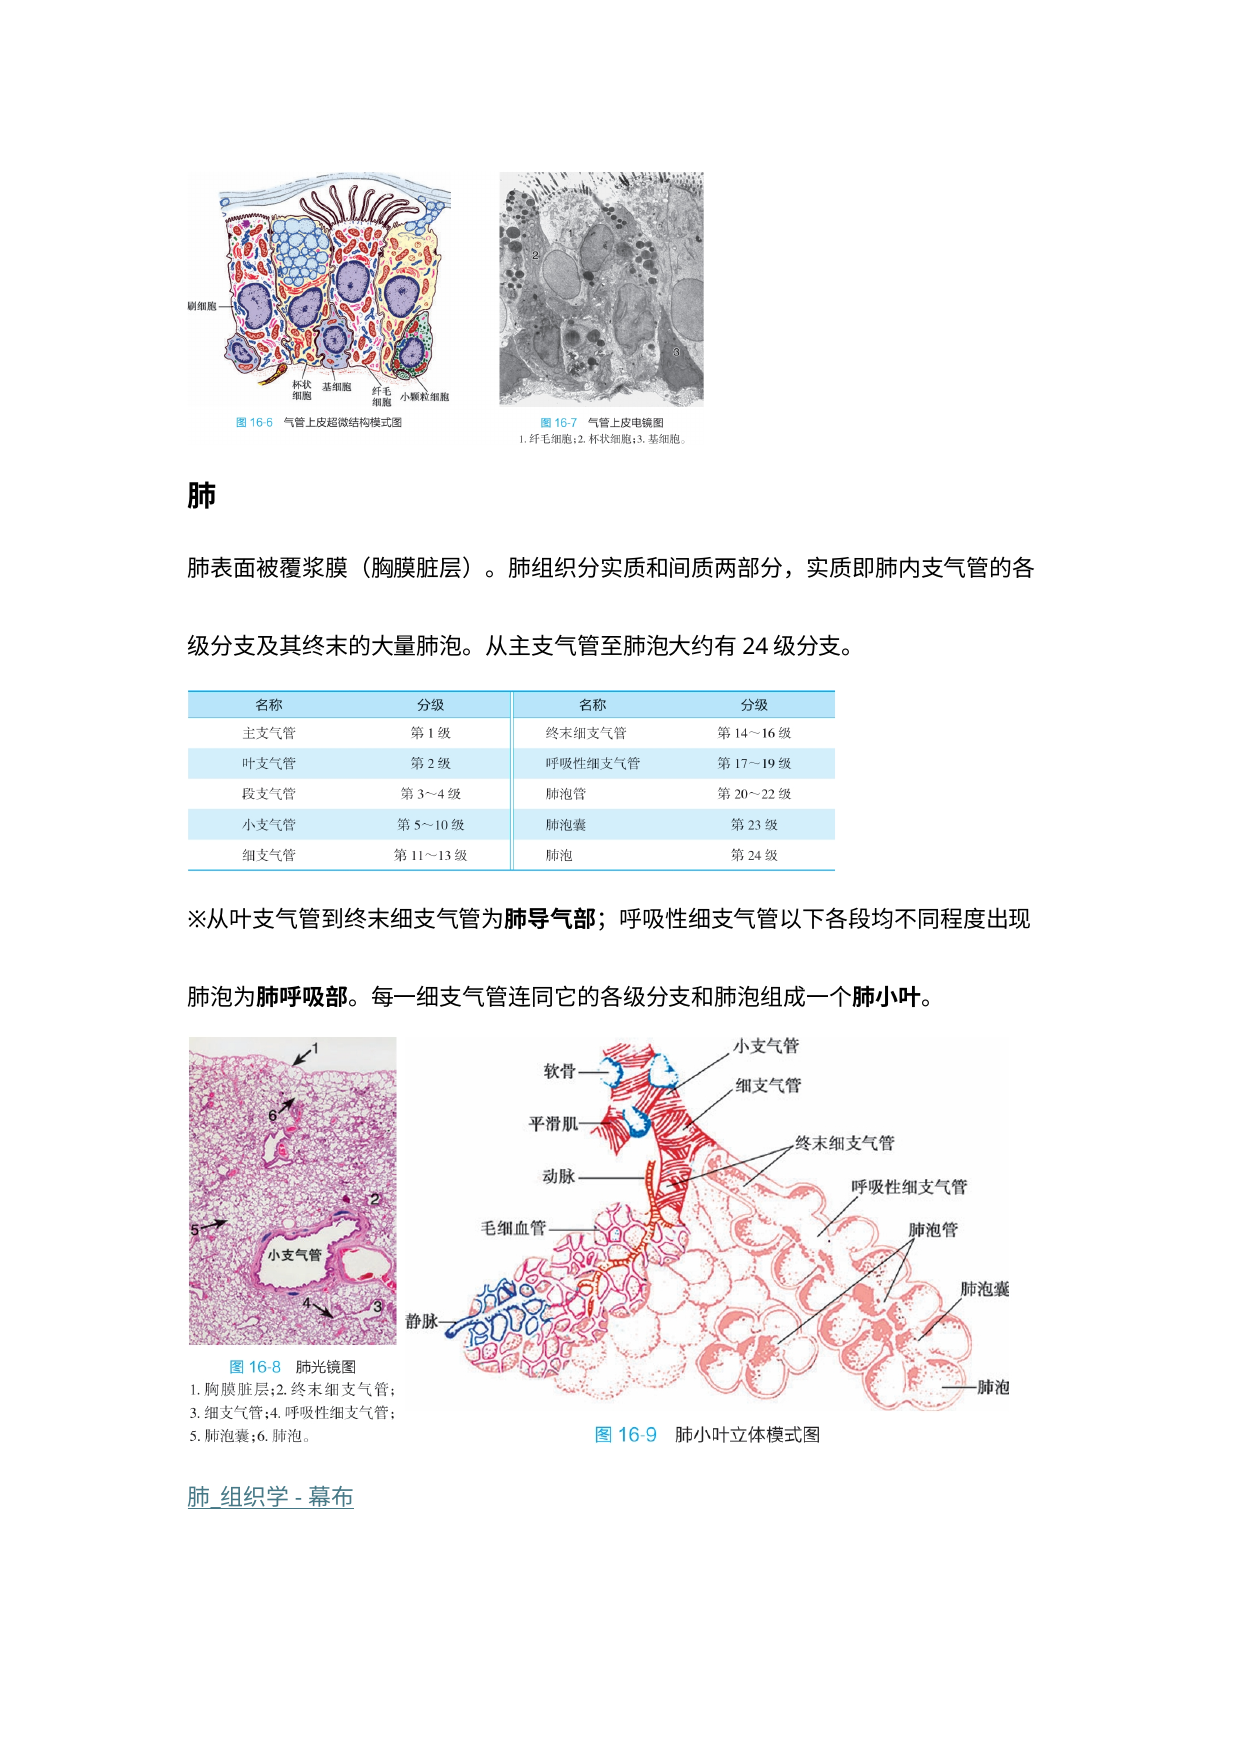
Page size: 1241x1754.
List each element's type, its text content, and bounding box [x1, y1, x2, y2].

picture [187, 1035, 398, 1445]
text ※从叶支气管到终末细支气管为肺导气部；呼吸性细支气管以下各段均不同程度出现肺泡为肺呼吸部。每一细支气管连同它的各级分支和肺泡组成一个肺小叶。 [187, 885, 1053, 1028]
text 肺_组织学 - 幕布 [187, 1463, 1053, 1528]
picture [403, 1034, 1012, 1445]
picture [187, 690, 836, 872]
picture [187, 171, 704, 445]
text 肺表面被覆浆膜（胸膜脏层）。肺组织分实质和间质两部分，实质即肺内支气管的各级分支及其终末的大量肺泡。从主支气管至肺泡大约有24级分支。 [187, 534, 1053, 677]
text 肺 [187, 461, 1053, 526]
